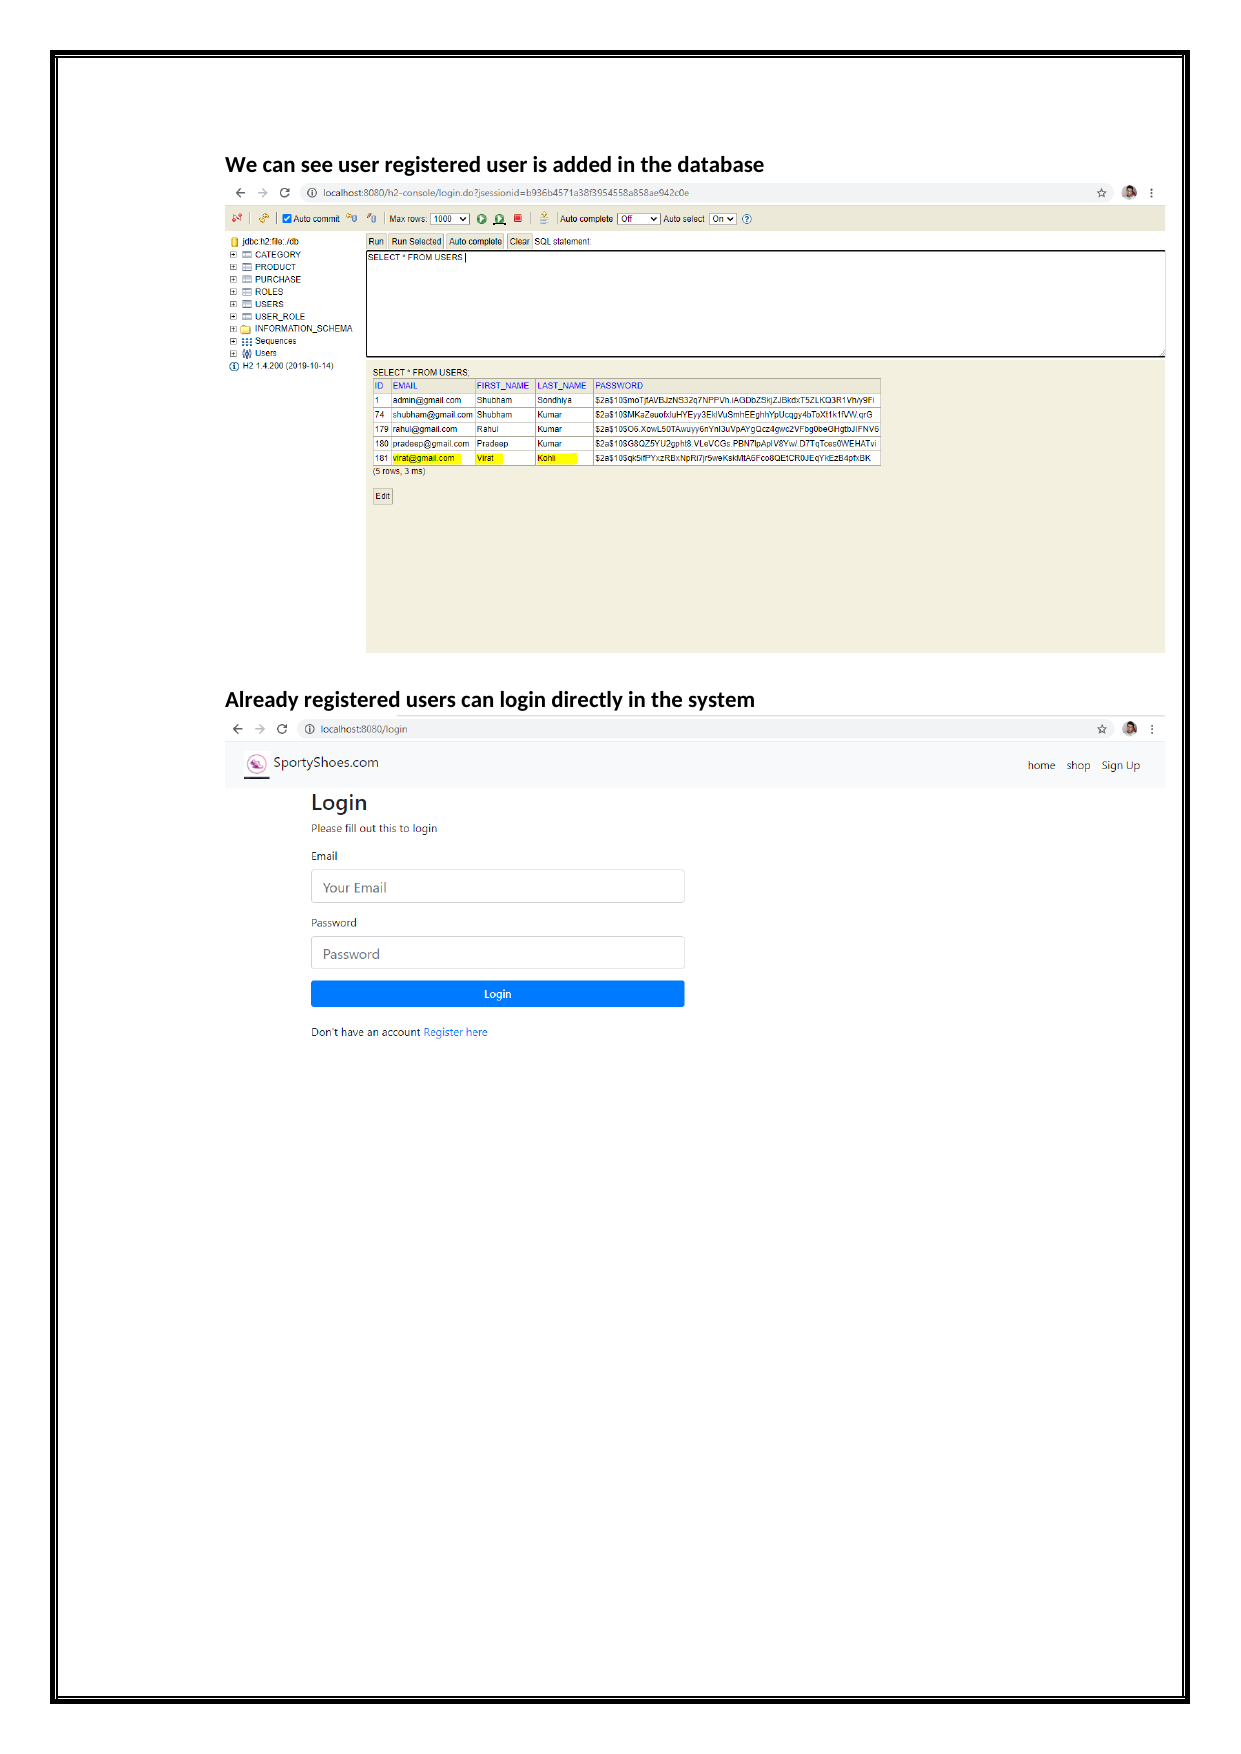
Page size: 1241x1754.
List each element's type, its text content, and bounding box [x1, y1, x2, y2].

list Already registered users can login directly in the system [225, 685, 1090, 713]
picture [225, 180, 1166, 653]
list We can see user registered user is added in the database [225, 150, 1090, 178]
picture [225, 715, 1166, 1190]
